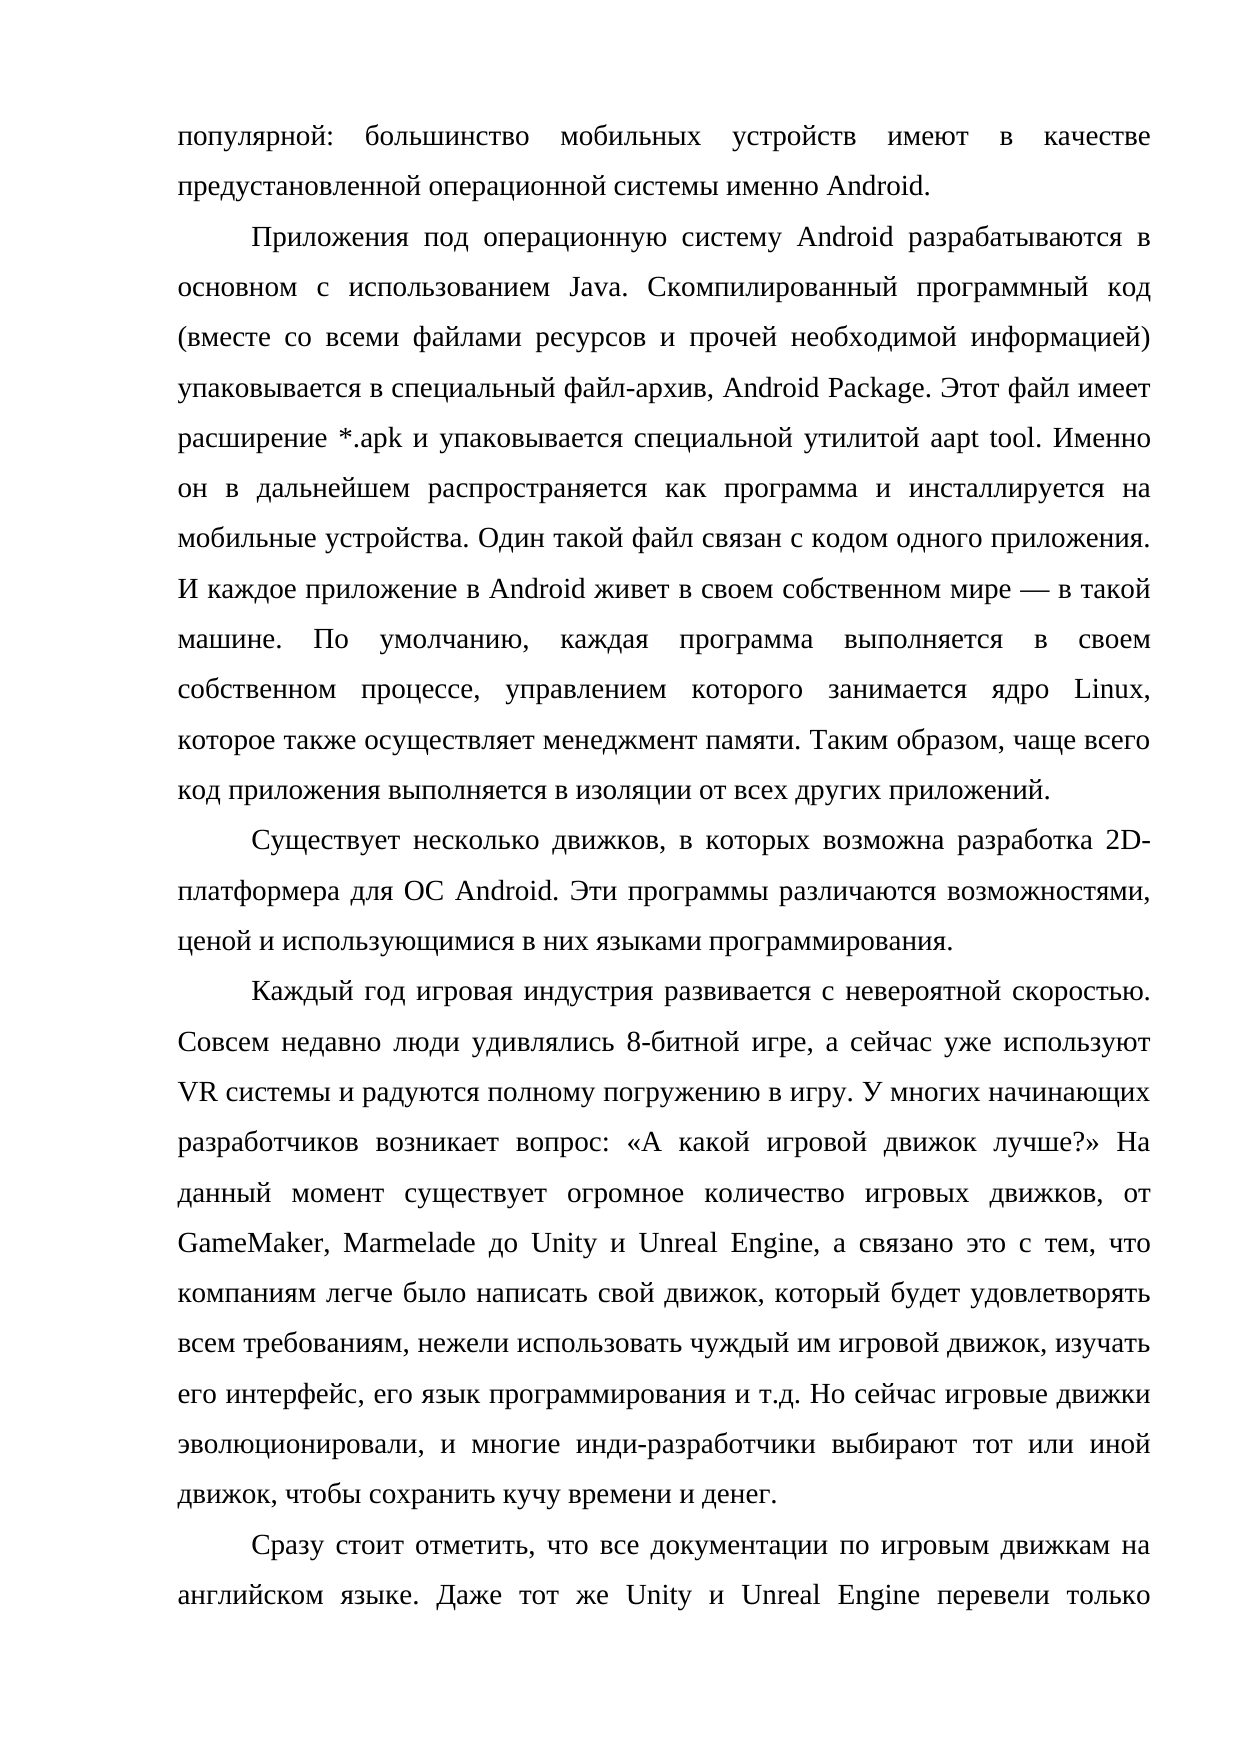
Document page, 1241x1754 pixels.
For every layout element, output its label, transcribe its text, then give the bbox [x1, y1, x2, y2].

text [177, 1527, 1152, 1611]
text Существует несколько движков, в которых возможна разработка 2D-платформера для ОС Android. Эти программы различаются возможностями, ценой и использующимися в них языками программирования. [177, 822, 1152, 957]
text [177, 118, 1152, 202]
text Каждый год игровая индустрия развивается с невероятной скоростью. Совсем недавно люди удивлялись 8-битной игре, а сейчас уже используют VR системы и радуются полному погружению в игру. У многих начинающих разработчиков возникает вопрос: «А какой игровой движок лучше?» На данный момент существует огромное количество игровых движков, от GameMaker, Marmelade до Unity и Unreal Engine, а связано это с тем, что компаниям легче было написать свой движок, который будет удовлетворять всем требованиям, нежели использовать чуждый им игровой движок, изучать его интерфейс, его язык программирования и т.д. Но сейчас игровые движки эволюционировали, и многие инди-разработчики выбирают тот или иной движок, чтобы сохранить кучу времени и денег. [177, 973, 1152, 1510]
text Приложения под операционную систему Android разрабатываются в основном с использованием Java. Скомпилированный программный код (вместе со всеми файлами ресурсов и прочей необходимой информацией) упаковывается в специальный файл-архив, Android Package. Этот файл имеет расширение *.apk и упаковывается специальной утилитой aapt tool. Именно он в дальнейшем распространяется как программа и инсталлируется на мобильные устройства. Один такой файл связан с кодом одного приложения. И каждое приложение в Android живет в своем собственном мире — в такой машине. По умолчанию, каждая программа выполняется в своем собственном процессе, управлением которого занимается ядро Linux, которое также осуществляет менеджмент памяти. Таким образом, чаще всего код приложения выполняется в изоляции от всех других приложений. [177, 219, 1152, 806]
